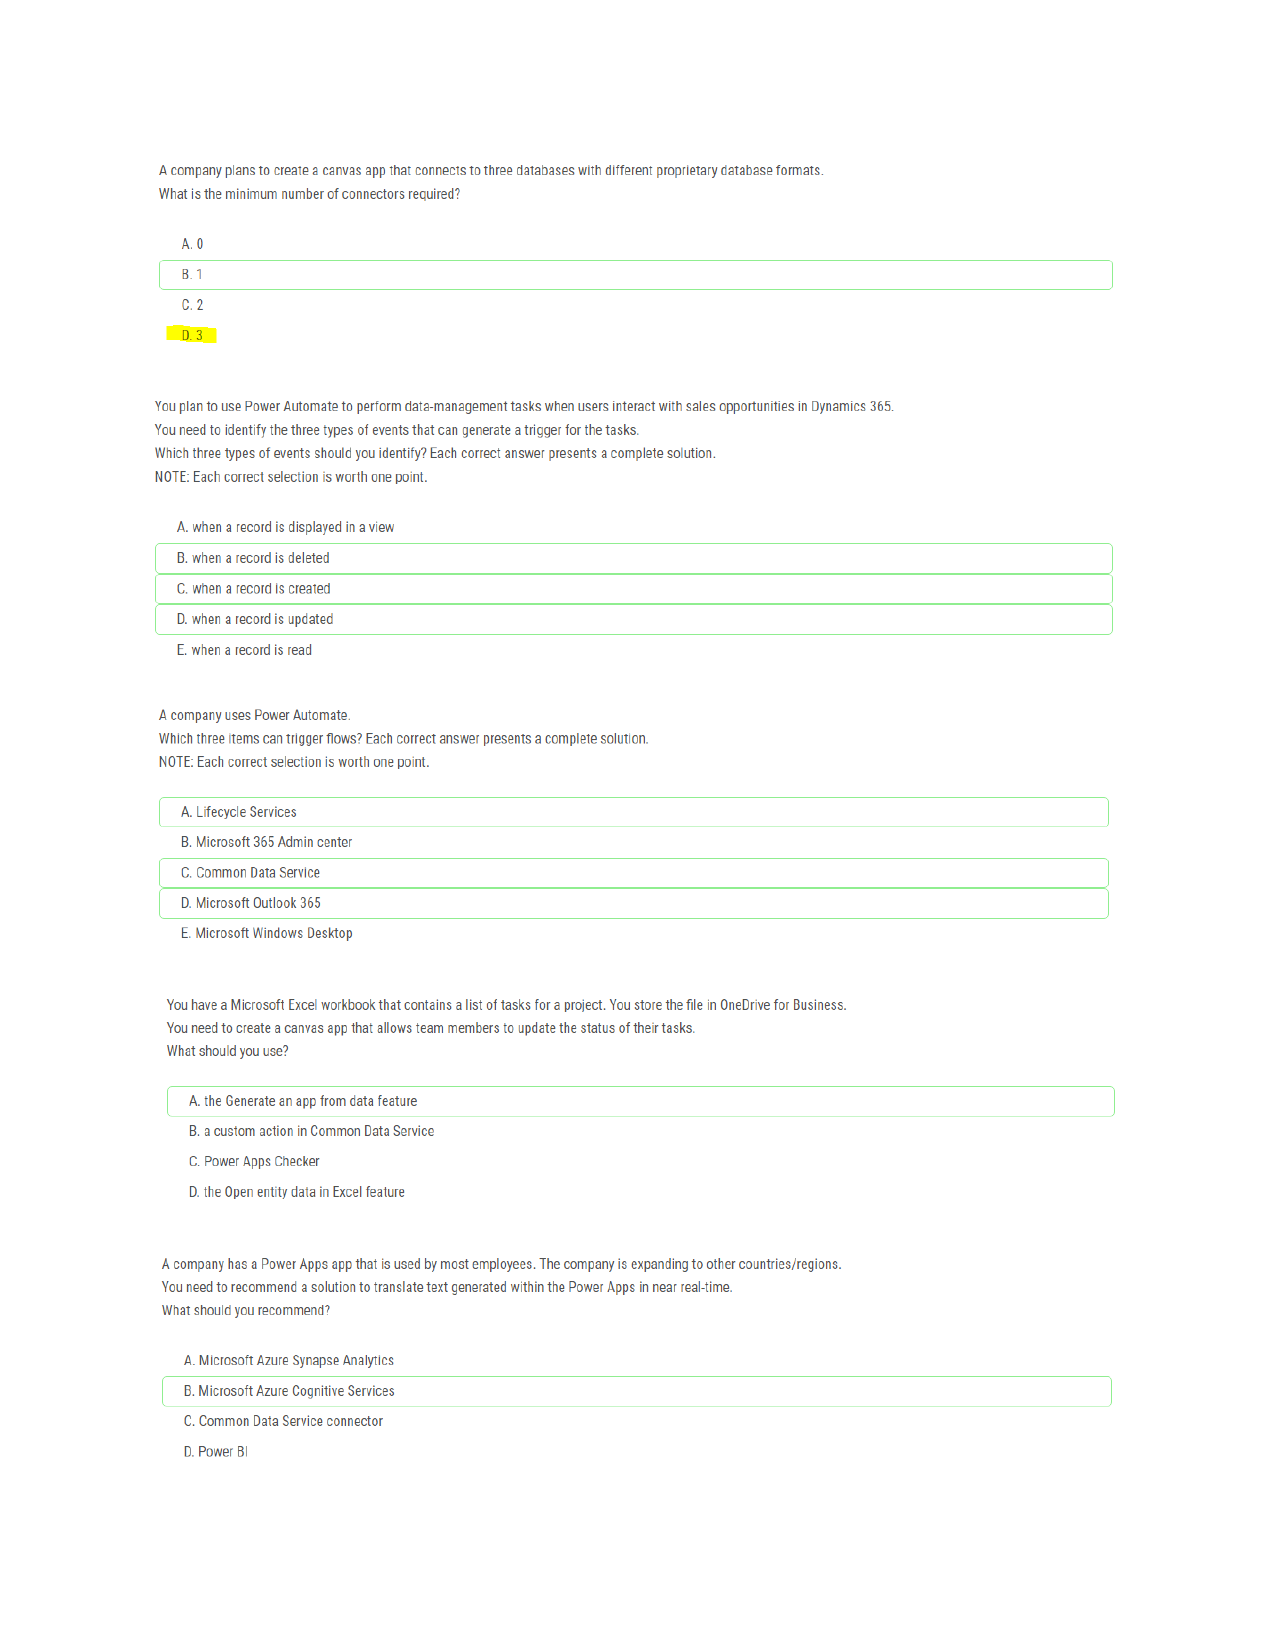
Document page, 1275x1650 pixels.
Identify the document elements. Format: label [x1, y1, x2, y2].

picture [150, 383, 1125, 676]
picture [150, 150, 1125, 365]
picture [150, 979, 1125, 1222]
picture [150, 693, 1125, 961]
picture [150, 1240, 1125, 1482]
